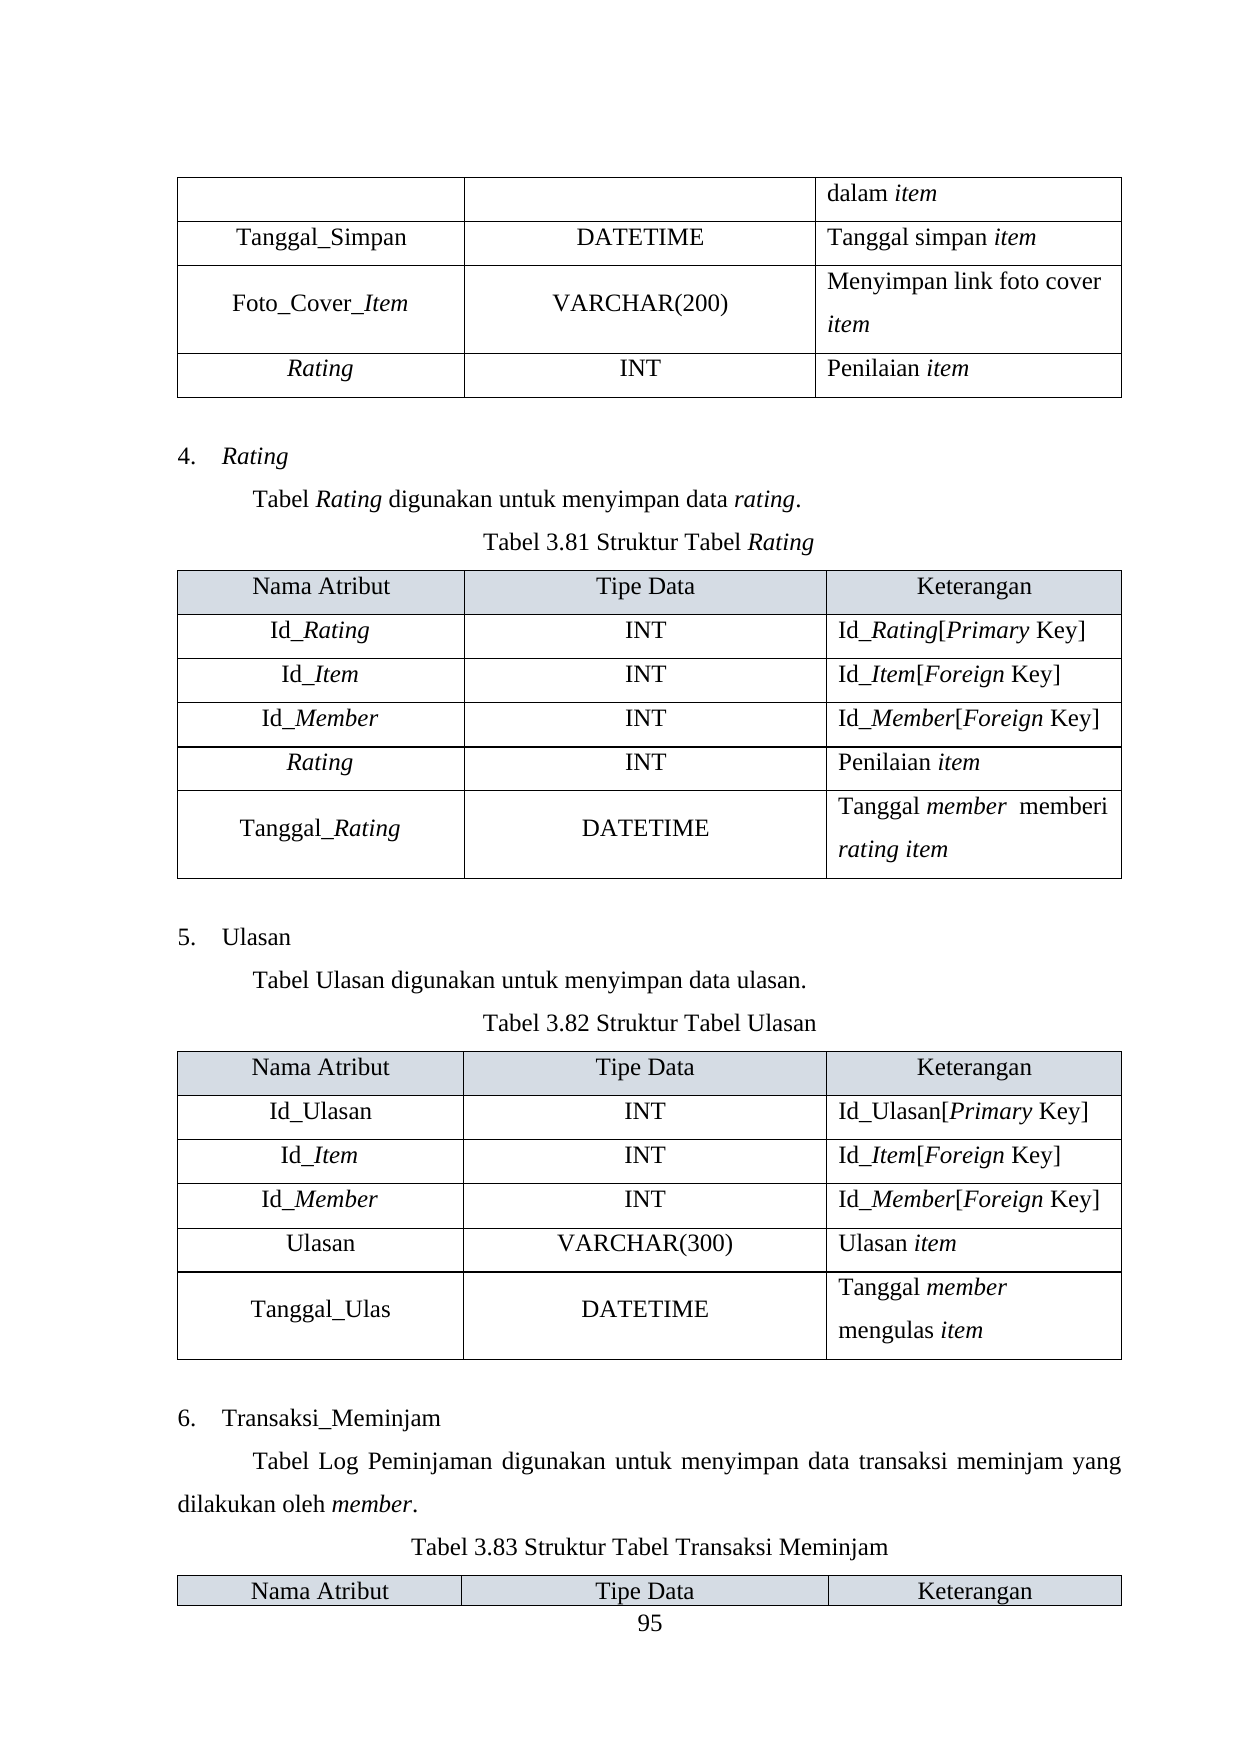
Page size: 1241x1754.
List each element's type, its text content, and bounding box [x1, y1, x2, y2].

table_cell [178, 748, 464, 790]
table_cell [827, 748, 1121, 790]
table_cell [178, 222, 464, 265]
text Tabel 3.82 Struktur Tabel Ulasan [177, 1008, 1122, 1037]
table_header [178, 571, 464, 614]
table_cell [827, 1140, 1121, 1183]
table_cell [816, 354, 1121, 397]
list Transaksi_Meminjam [177, 1403, 1122, 1432]
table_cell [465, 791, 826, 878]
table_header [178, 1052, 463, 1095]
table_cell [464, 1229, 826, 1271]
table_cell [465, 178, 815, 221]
text Tabel 3.81 Struktur Tabel Rating [177, 527, 1122, 556]
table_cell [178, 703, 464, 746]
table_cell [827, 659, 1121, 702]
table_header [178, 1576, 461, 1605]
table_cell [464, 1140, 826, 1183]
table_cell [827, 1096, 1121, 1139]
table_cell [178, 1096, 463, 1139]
list Rating [177, 441, 1122, 469]
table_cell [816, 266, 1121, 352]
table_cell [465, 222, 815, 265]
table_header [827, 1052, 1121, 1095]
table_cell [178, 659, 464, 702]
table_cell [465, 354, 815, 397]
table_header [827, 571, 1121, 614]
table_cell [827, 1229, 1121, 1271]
text Tabel Log Peminjaman digunakan untuk menyimpan data transaksi meminjam yang dilakukan oleh member. [177, 1446, 1122, 1518]
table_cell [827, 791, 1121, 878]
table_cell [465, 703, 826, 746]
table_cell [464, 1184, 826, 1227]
text Tabel Rating digunakan untuk menyimpan data rating. [177, 484, 1122, 513]
text Tabel 3.83 Struktur Tabel Transaksi Meminjam [177, 1532, 1122, 1561]
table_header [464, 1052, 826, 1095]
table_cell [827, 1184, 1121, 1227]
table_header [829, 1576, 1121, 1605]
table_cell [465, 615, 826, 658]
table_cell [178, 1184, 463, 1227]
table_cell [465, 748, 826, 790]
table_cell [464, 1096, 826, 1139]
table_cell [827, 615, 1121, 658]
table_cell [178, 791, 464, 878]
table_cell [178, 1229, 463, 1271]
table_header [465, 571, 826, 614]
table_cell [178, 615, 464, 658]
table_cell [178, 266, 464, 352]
text Tabel Ulasan digunakan untuk menyimpan data ulasan. [177, 965, 1122, 994]
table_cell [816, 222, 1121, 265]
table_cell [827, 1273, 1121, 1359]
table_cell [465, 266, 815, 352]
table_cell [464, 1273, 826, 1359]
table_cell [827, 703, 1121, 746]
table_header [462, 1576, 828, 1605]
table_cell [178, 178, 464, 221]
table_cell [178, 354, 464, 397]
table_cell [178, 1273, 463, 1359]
list Ulasan [177, 922, 1122, 951]
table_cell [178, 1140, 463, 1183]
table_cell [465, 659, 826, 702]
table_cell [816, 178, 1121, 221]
